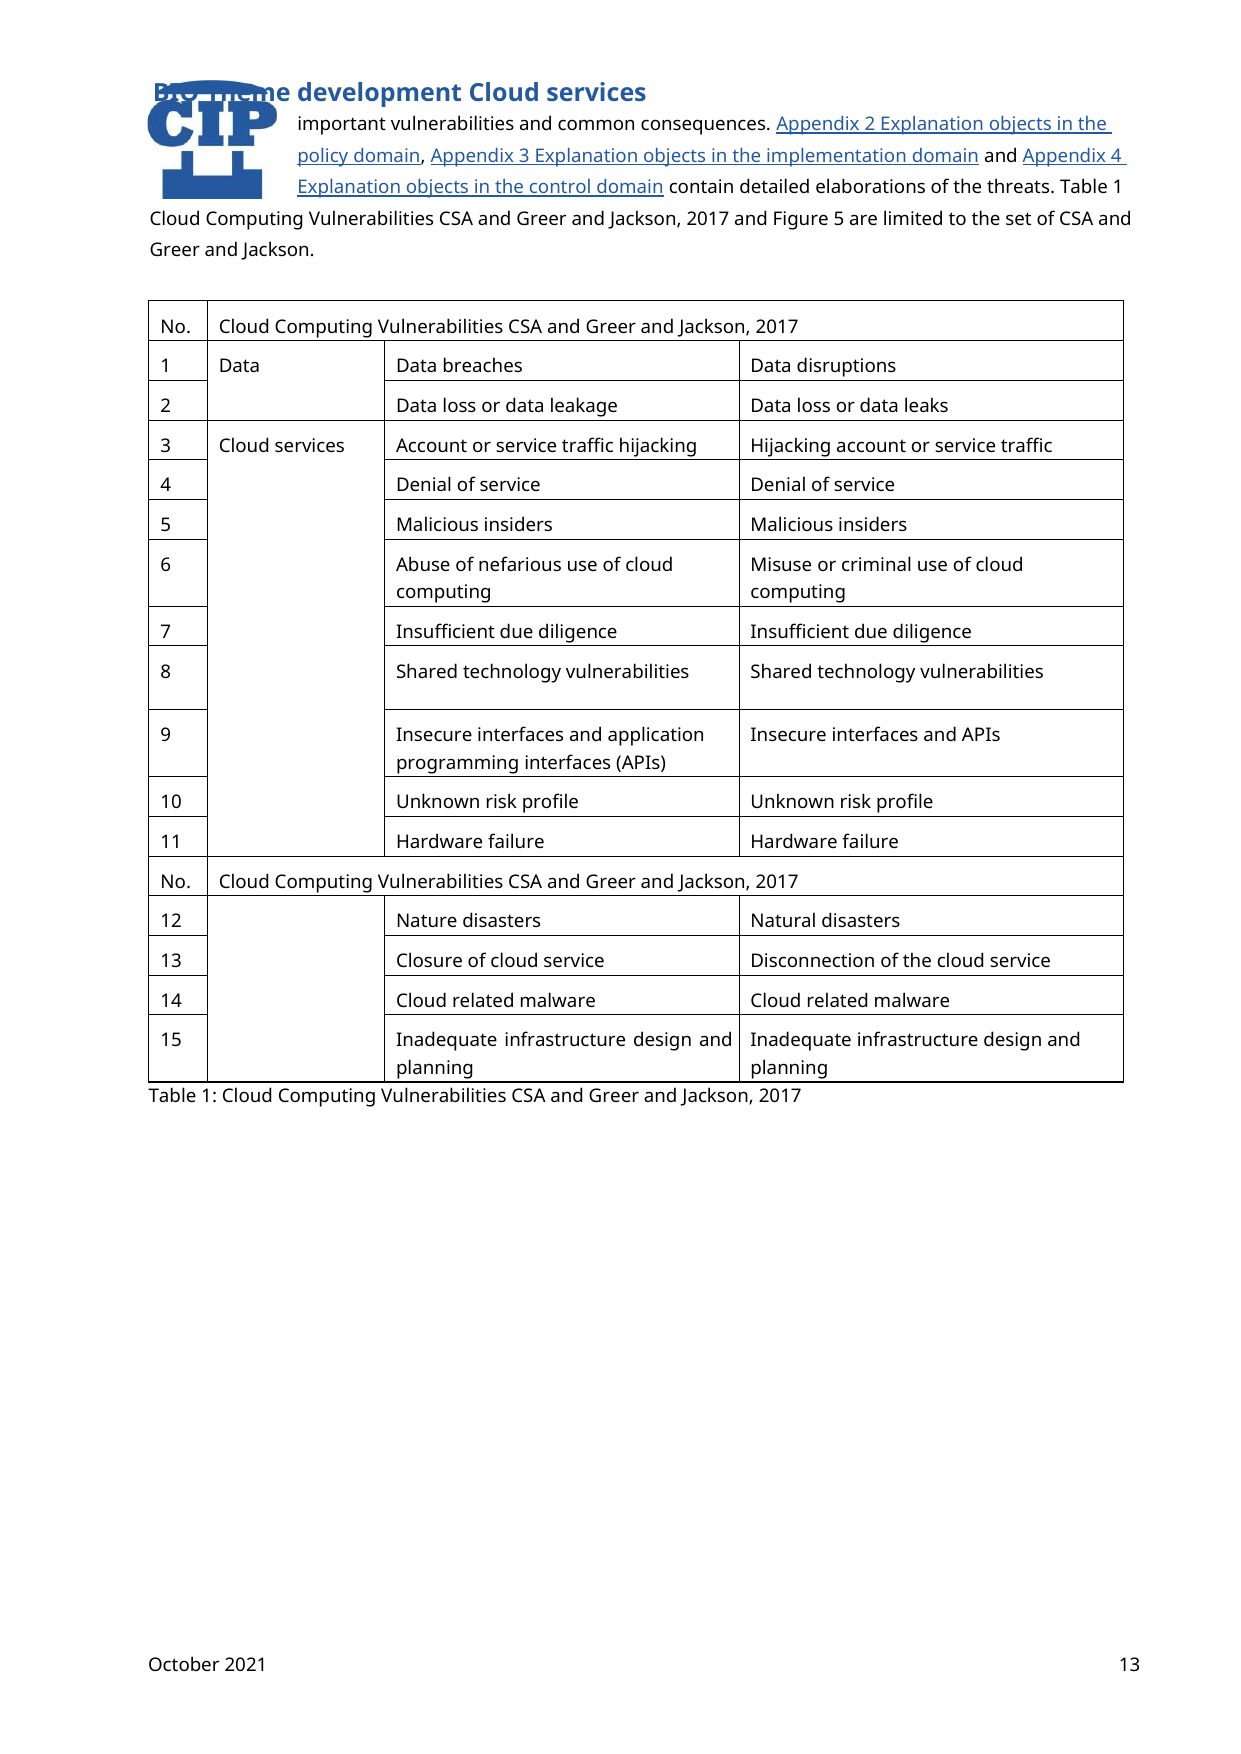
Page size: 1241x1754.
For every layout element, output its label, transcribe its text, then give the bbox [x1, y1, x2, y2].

table_cell 4 [149, 460, 207, 499]
table_cell Misuse or criminal use of cloud computing [740, 540, 1123, 606]
table_cell Inadequate infrastructure design and planning [385, 1015, 739, 1081]
table_cell Insufficient due diligence [740, 607, 1123, 645]
table_cell Denial of service [740, 460, 1123, 499]
table_cell Hijacking account or service traffic [740, 421, 1123, 459]
table_cell 15 [149, 1015, 207, 1081]
table_cell Natural disasters [740, 896, 1123, 935]
table_cell Abuse of nefarious use of cloud computing [385, 540, 739, 606]
table_cell Data [208, 341, 384, 419]
table_cell 6 [149, 540, 207, 606]
table_cell Malicious insiders [740, 500, 1123, 538]
table_cell Account or service traffic hijacking [385, 421, 739, 459]
table_cell No. [149, 857, 207, 895]
table_cell 5 [149, 500, 207, 538]
table_cell 2 [149, 381, 207, 419]
table_cell 8 [149, 646, 207, 709]
table_cell 3 [149, 421, 207, 459]
table_cell Data breaches [385, 341, 739, 380]
table_cell 11 [149, 817, 207, 856]
table_cell 1 [149, 341, 207, 380]
table_cell Insecure interfaces and APIs [740, 710, 1123, 776]
table_header Cloud Computing Vulnerabilities CSA and Greer and Jackson, 2017 [208, 301, 1123, 340]
table_cell Cloud services [208, 421, 384, 856]
table_cell Cloud Computing Vulnerabilities CSA and Greer and Jackson, 2017 [208, 857, 1123, 895]
table_cell Hardware failure [385, 817, 739, 856]
table_cell Data loss or data leakage [385, 381, 739, 419]
table_cell Shared technology vulnerabilities [385, 646, 739, 709]
table_cell Unknown risk profile [740, 777, 1123, 816]
table_cell Inadequate infrastructure design and planning [740, 1015, 1123, 1081]
table_cell Nature disasters [385, 896, 739, 935]
table_cell Malicious insiders [385, 500, 739, 538]
table_cell Data disruptions [740, 341, 1123, 380]
table_cell 13 [149, 936, 207, 974]
picture [147, 80, 277, 199]
table_cell Hardware failure [740, 817, 1123, 856]
table_cell Disconnection of the cloud service [740, 936, 1123, 974]
table_cell Shared technology vulnerabilities [740, 646, 1123, 709]
table_cell Unknown risk profile [385, 777, 739, 816]
table_cell 9 [149, 710, 207, 776]
table_header No. [149, 301, 207, 340]
table_cell Closure of cloud service [385, 936, 739, 974]
table_cell Cloud related malware [740, 976, 1123, 1014]
table_cell Data loss or data leaks [740, 381, 1123, 419]
table_cell 14 [149, 976, 207, 1014]
table_cell 10 [149, 777, 207, 816]
table_cell Insecure interfaces and application programming interfaces (APIs) [385, 710, 739, 776]
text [148, 111, 1137, 262]
text Table 1: Cloud Computing Vulnerabilities CSA and Greer and Jackson, 2017 [148, 1082, 1137, 1108]
table_cell Cloud related malware [385, 976, 739, 1014]
table_cell 7 [149, 607, 207, 645]
table_cell 12 [149, 896, 207, 935]
table_cell [208, 896, 384, 1081]
table_cell Insufficient due diligence [385, 607, 739, 645]
table_cell Denial of service [385, 460, 739, 499]
